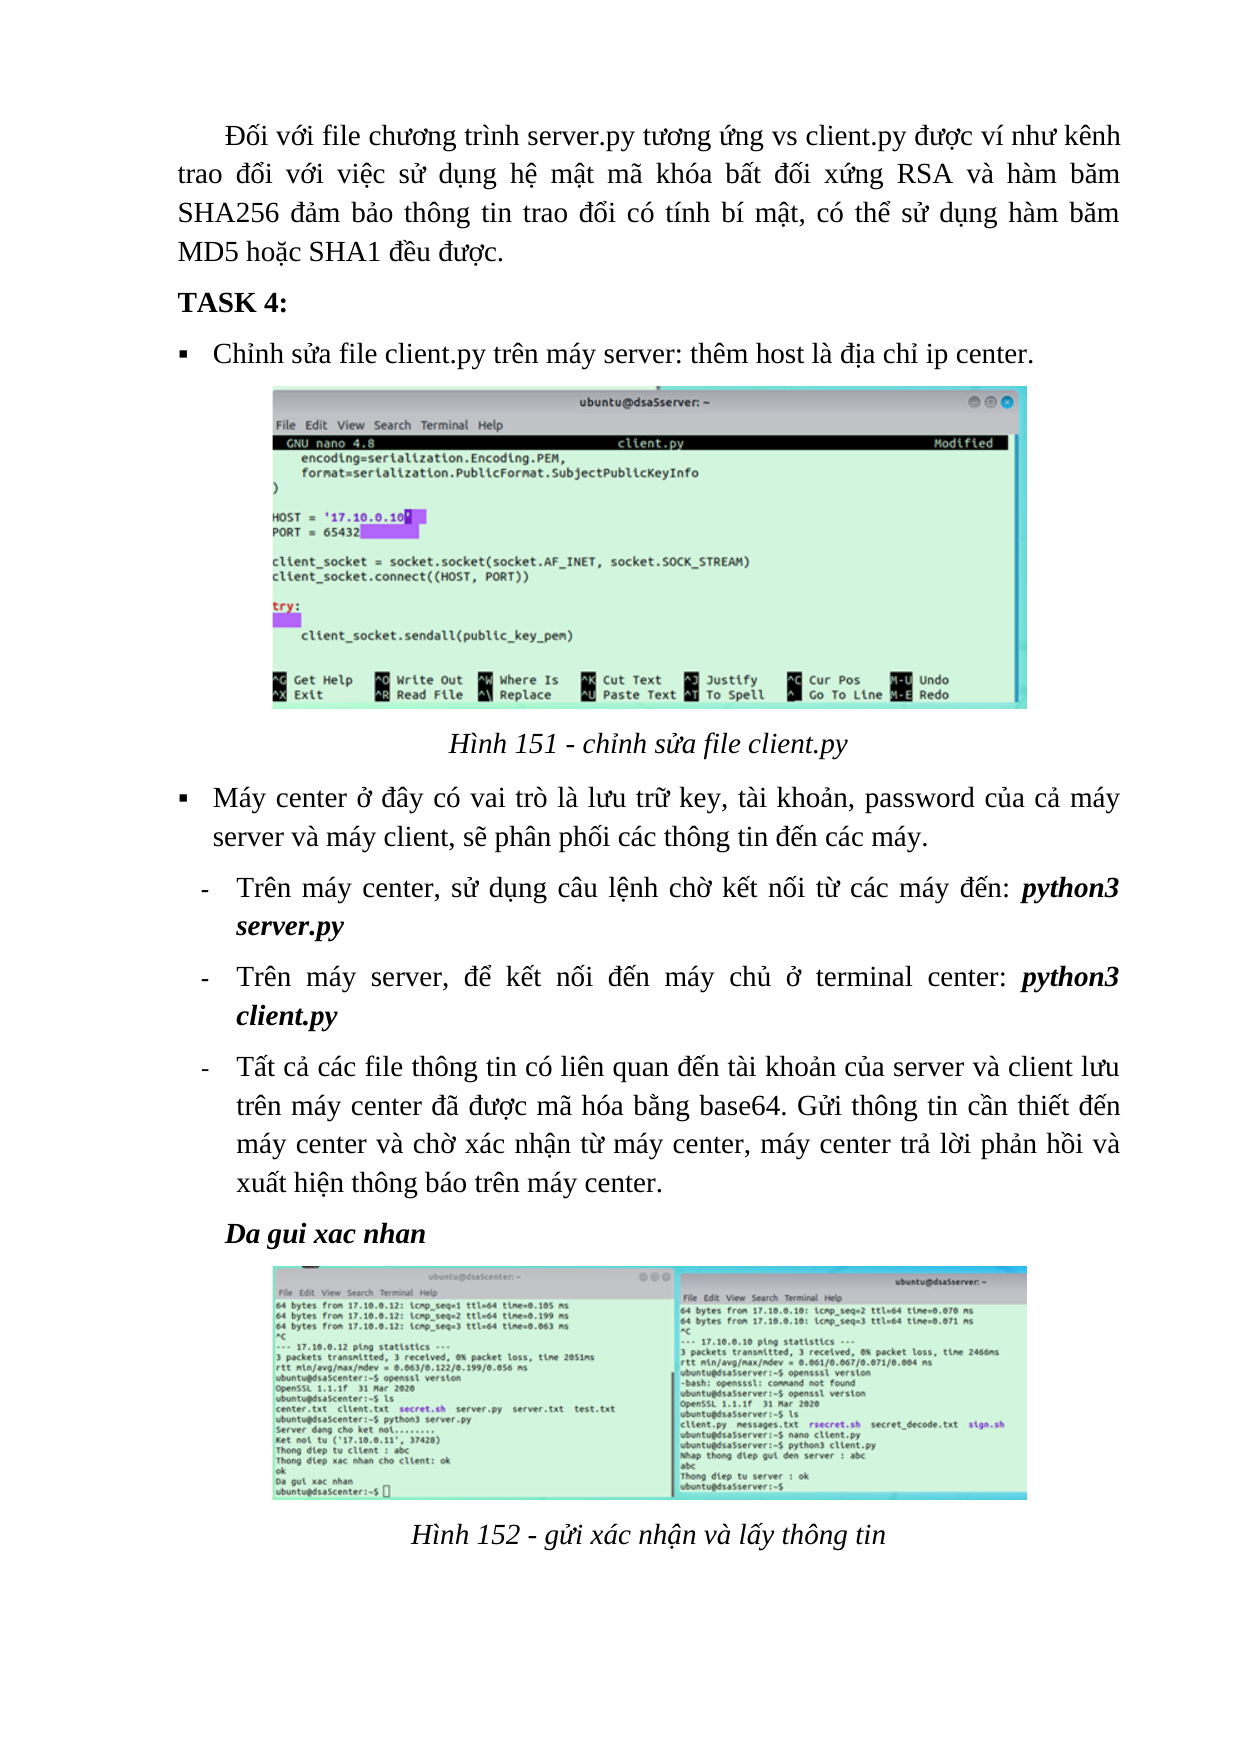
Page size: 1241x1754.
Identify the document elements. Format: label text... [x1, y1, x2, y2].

text Máy center ở đây có vai trò là lưu trữ key, tài khoản, password của cả máy server và máy client, sẽ phân phối các thông tin đến các máy. [177, 780, 1122, 852]
text TASK 4: [177, 285, 1122, 318]
text Hình 152 - gửi xác nhận và lấy thông tin [177, 1517, 1122, 1551]
picture [272, 1266, 1027, 1500]
text Đối với file chương trình server.py tương ứng vs client.py được ví như kênh trao đổi với việc sử dụng hệ mật mã khóa bất đối xứng RSA và hàm băm SHA256 đảm bảo thông tin trao đổi có tính bí mật, có thể sử dụng hàm băm MD5 hoặc SHA1 đều được. [177, 118, 1122, 267]
text Chỉnh sửa file client.py trên máy server: thêm host là địa chỉ ip center. [177, 336, 1122, 369]
text Tất cả các file thông tin có liên quan đến tài khoản của server và client lưu trên máy center đã được mã hóa bằng base64. Gửi thông tin cần thiết đến máy center và chờ xác nhận từ máy center, máy center trả lời phản hồi và xuất hiện thông báo trên máy center. [201, 1049, 1122, 1198]
text Da gui xac nhan [177, 1216, 1122, 1249]
text Trên máy server, để kết nối đến máy chủ ở terminal center: python3 client.py [201, 959, 1122, 1032]
picture [272, 386, 1027, 709]
text Hình 151 - chỉnh sửa file client.py [177, 726, 1122, 759]
text Trên máy center, sử dụng câu lệnh chờ kết nối từ các máy đến: python3 server.py [201, 870, 1122, 942]
